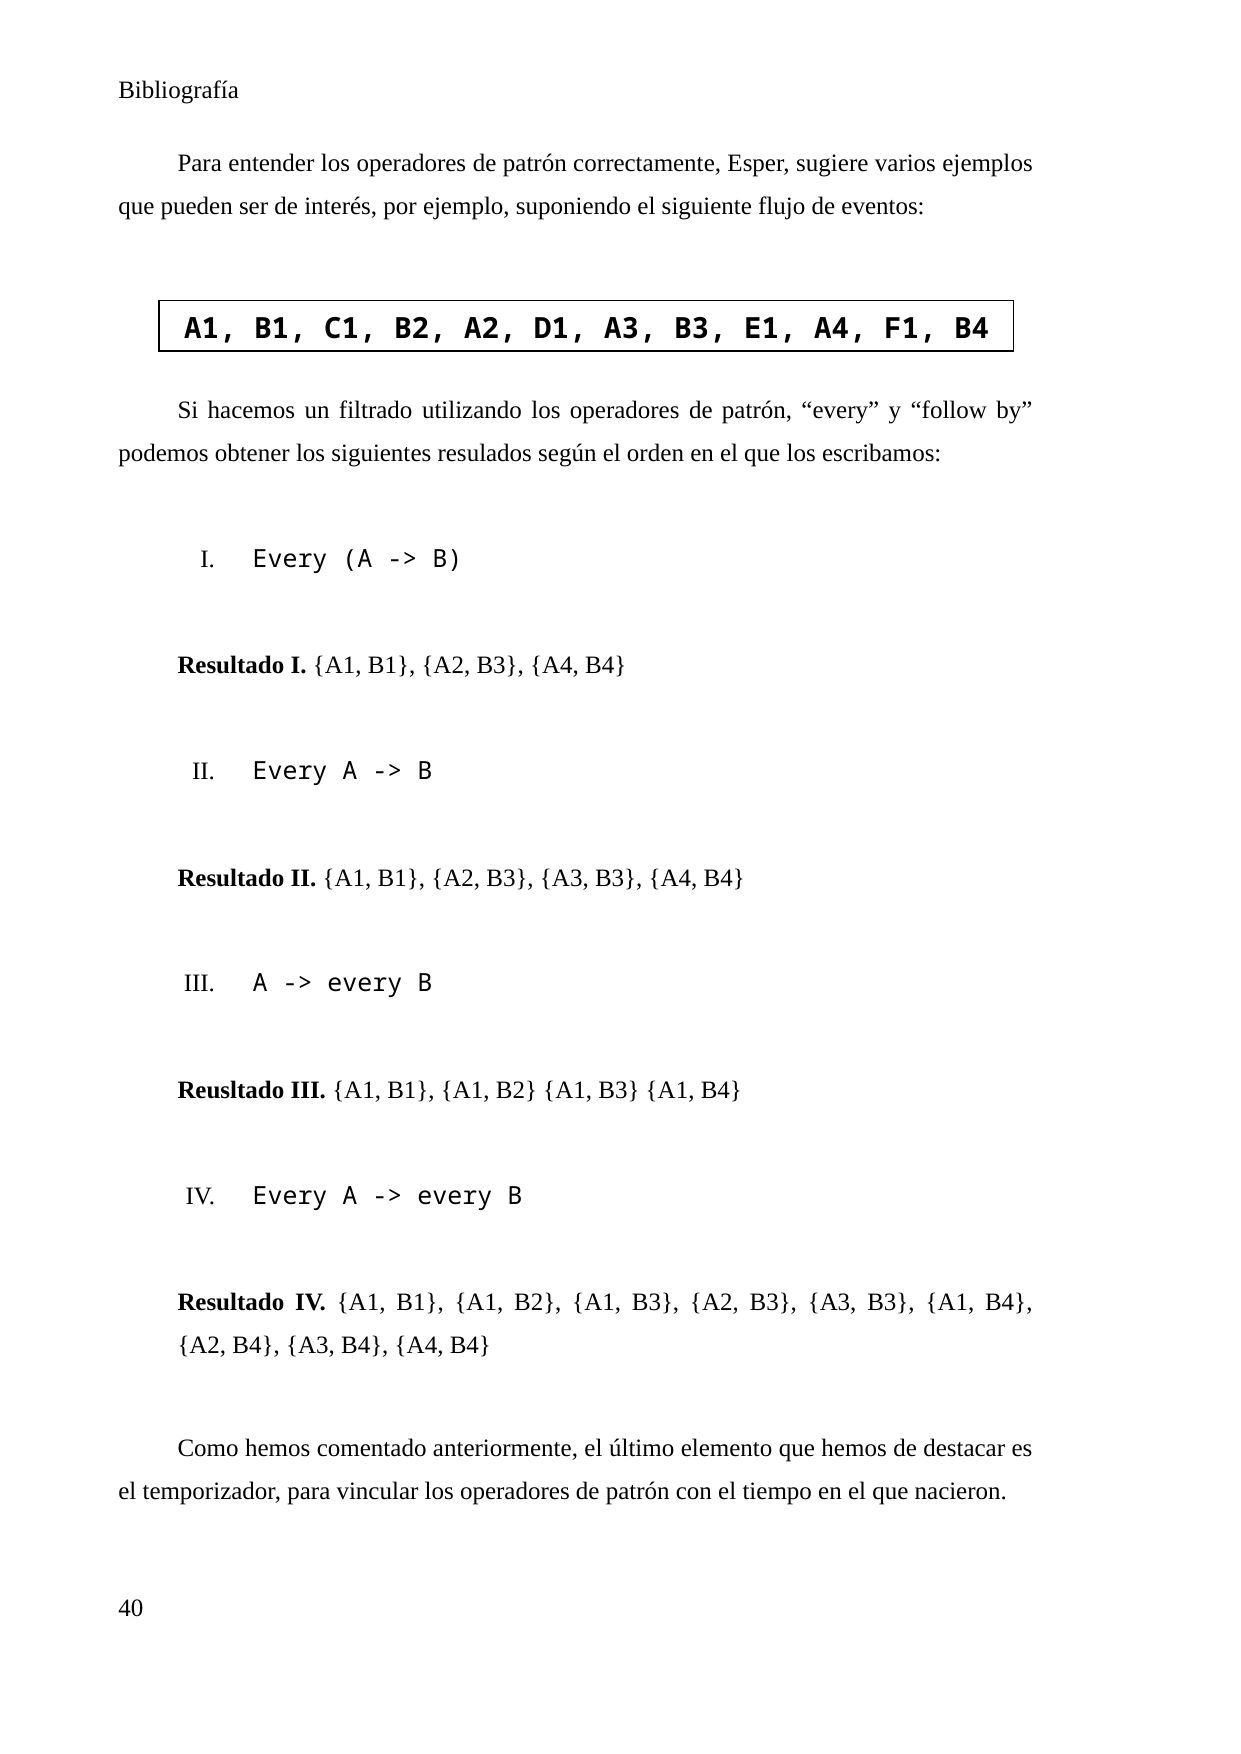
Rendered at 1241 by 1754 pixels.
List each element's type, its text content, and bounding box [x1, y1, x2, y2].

list Every A -> B [215, 753, 1033, 787]
text Resultado I. {A1, B1}, {A2, B3}, {A4, B4} [118, 651, 1033, 679]
list Every A -> every B [215, 1177, 1033, 1211]
text Como hemos comentado anteriormente, el último elemento que hemos de destacar es el temporizador, para vincular los operadores de patrón con el tiempo en el que nacieron. [118, 1433, 1033, 1505]
list Every (A -> B) [215, 541, 1033, 574]
text Resultado IV. {A1, B1}, {A1, B2}, {A1, B3}, {A2, B3}, {A3, B3}, {A1, B4}, {A2, B4}, {A3, B4}, {A4, B4} [177, 1287, 1033, 1359]
list A -> every B [215, 965, 1033, 999]
text Resultado II. {A1, B1}, {A2, B3}, {A3, B3}, {A4, B4} [118, 863, 1033, 892]
text Si hacemos un filtrado utilizando los operadores de patrón, “every” y “follow by” podemos obtener los siguientes resulados según el orden en el que los escribamos: [118, 395, 1033, 467]
text Reusltado III. {A1, B1}, {A1, B2} {A1, B3} {A1, B4} [118, 1075, 1033, 1104]
text Para entender los operadores de patrón correctamente, Esper, sugiere varios ejemplos que pueden ser de interés, por ejemplo, suponiendo el siguiente flujo de eventos: [118, 148, 1033, 219]
